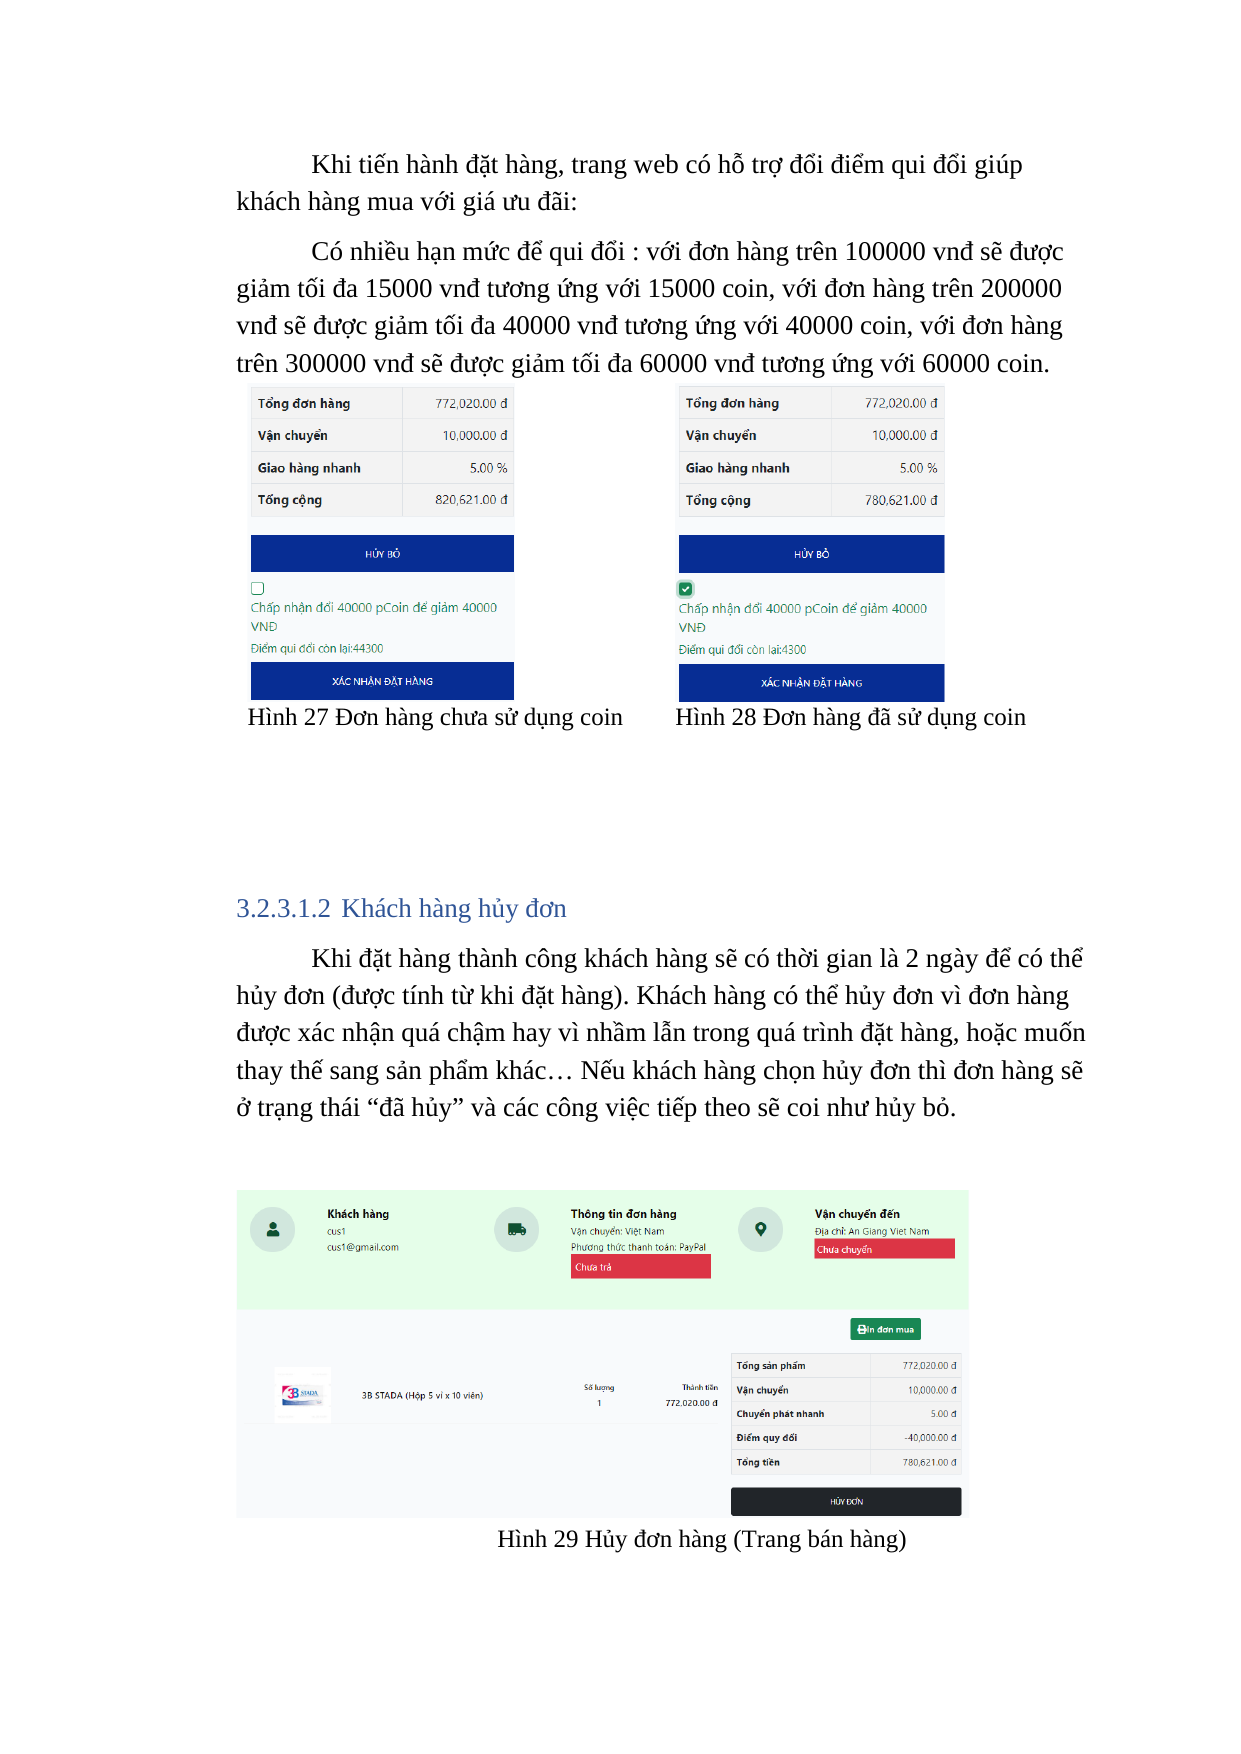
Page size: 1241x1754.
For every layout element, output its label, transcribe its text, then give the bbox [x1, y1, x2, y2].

text Có nhiều hạn mức để qui đổi : với đơn hàng trên 100000 vnđ sẽ được giảm tối đa 15000 vnđ tương ứng với 15000 coin, với đơn hàng trên 200000 vnđ sẽ được giảm tối đa 40000 vnđ tương ứng với 40000 coin, với đơn hàng trên 300000 vnđ sẽ được giảm tối đa 60000 vnđ tương ứng với 60000 coin. [236, 235, 1092, 378]
text Khi đặt hàng thành công khách hàng sẽ có thời gian là 2 ngày để có thể hủy đơn (được tính từ khi đặt hàng). Khách hàng có thể hủy đơn vì đơn hàng được xác nhận quá chậm hay vì nhầm lẫn trong quá trình đặt hàng, hoặc muốn thay thế sang sản phẩm khác… Nếu khách hàng chọn hủy đơn thì đơn hàng sẽ ở trạng thái “đã hủy” và các công việc tiếp theo sẽ coi như hủy bỏ. [236, 942, 1092, 1122]
text Khi tiến hành đặt hàng, trang web có hỗ trợ đổi điểm qui đổi giúp khách hàng mua với giá ưu đãi: [236, 148, 1092, 216]
subtitle Khách hàng hủy đơn [236, 892, 1092, 923]
picture [675, 383, 945, 702]
table_header Hình 27 Đơn hàng chưa sử dụng coin [236, 384, 664, 751]
picture [236, 1190, 970, 1518]
text Hình 29 Hủy đơn hàng (Trang bán hàng) [236, 1524, 1092, 1552]
picture [247, 383, 515, 702]
table_header Hình 28 Đơn hàng đã sử dụng coin [664, 384, 1092, 751]
